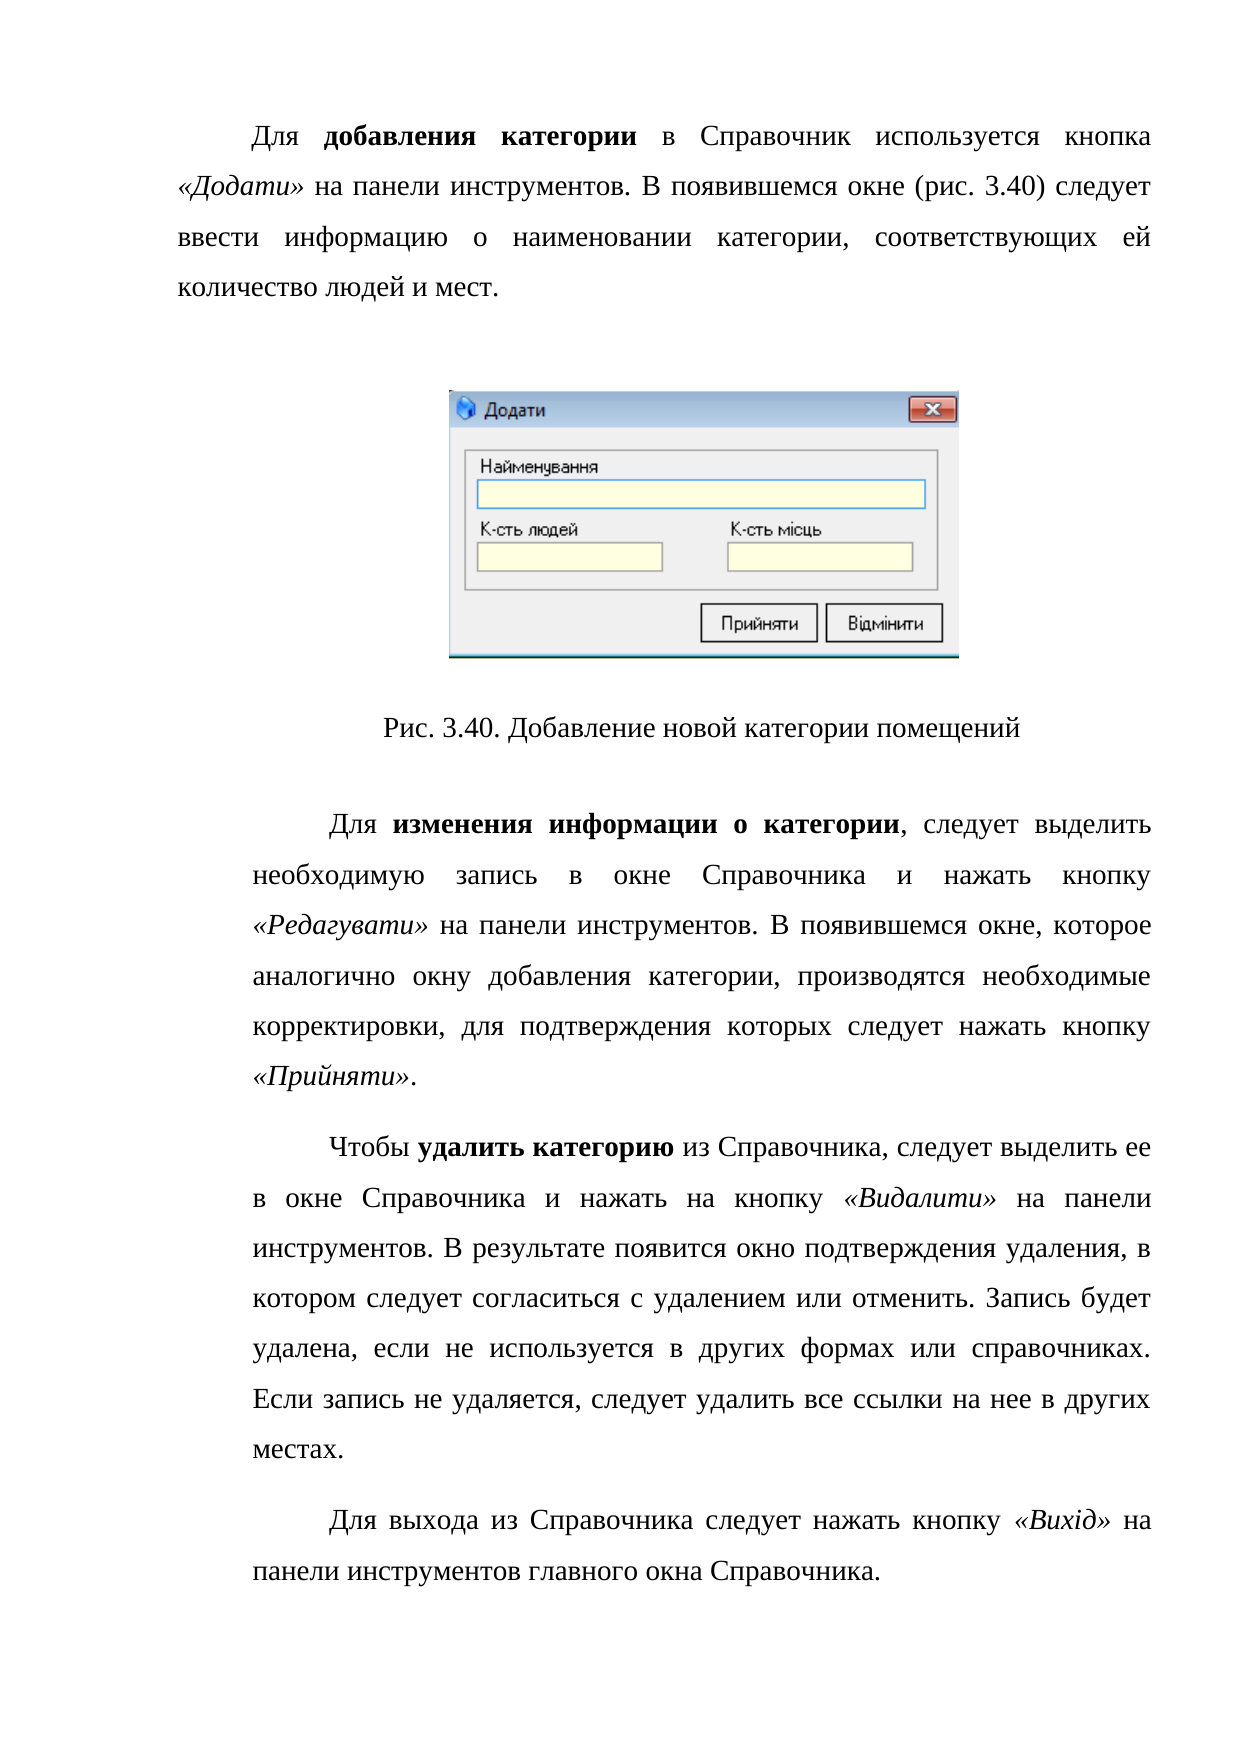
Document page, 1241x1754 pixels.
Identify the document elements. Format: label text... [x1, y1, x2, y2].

text Чтобы удалить категорию из Справочника, следует выделить ее в окне Справочника и нажать на кнопку «Видалити» на панели инструментов. В результате появится окно подтверждения удаления, в котором следует согласиться с удалением или отменить. Запись будет удалена, если не используется в других формах или справочниках. Если запись не удаляется, следует удалить все ссылки на нее в других местах. [252, 1129, 1152, 1465]
picture [449, 390, 959, 660]
text Для выхода из Справочника следует нажать кнопку «Вихід» на панели инструментов главного окна Справочника. [252, 1502, 1152, 1586]
list Для добавления категории в Справочник используется кнопка «Додати» на панели инструментов. В появившемся окне (рис. 3.40) следует ввести информацию о наименовании категории, соответствующих ей количество людей и мест. [177, 118, 1152, 303]
text Для изменения информации о категории, следует выделить необходимую запись в окне Справочника и нажать кнопку «Редагувати» на панели инструментов. В появившемся окне, которое аналогично окну добавления категории, производятся необходимые корректировки, для подтверждения которых следует нажать кнопку «Прийняти». [252, 807, 1152, 1092]
